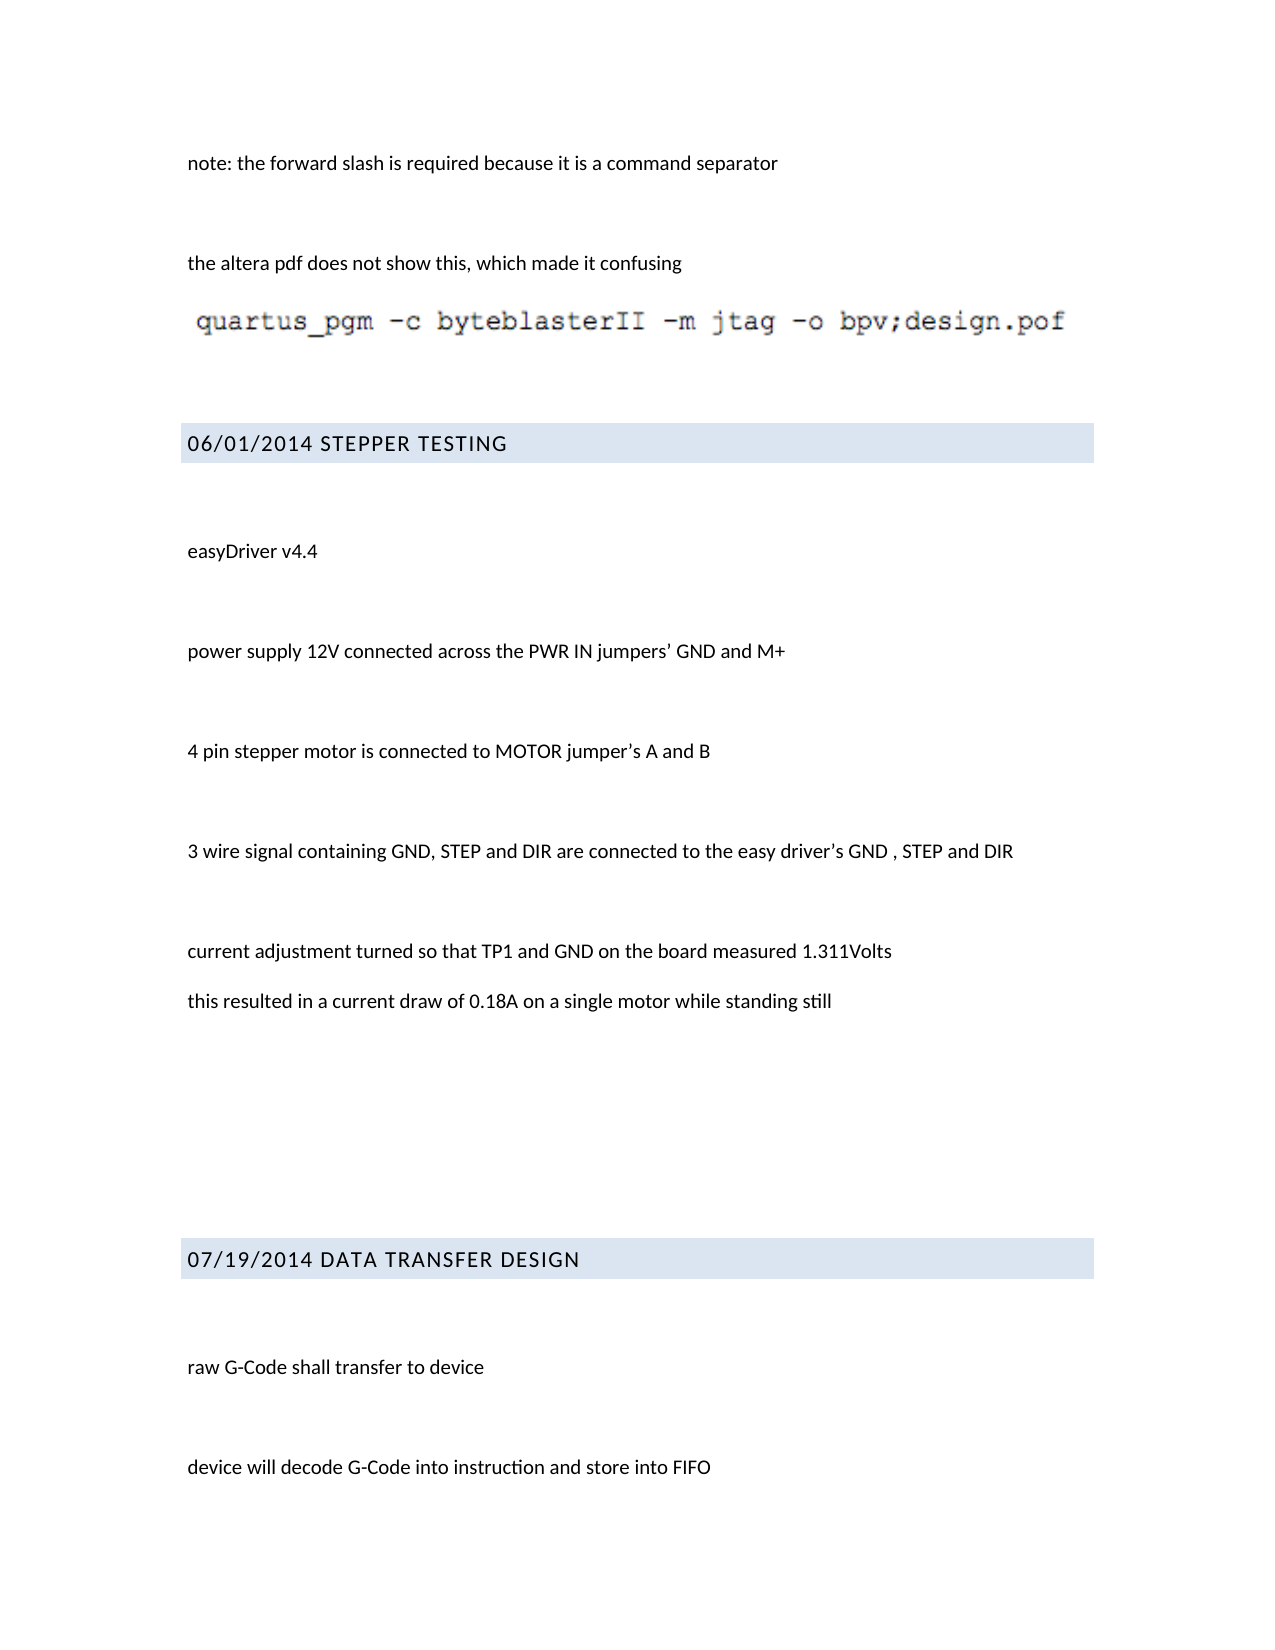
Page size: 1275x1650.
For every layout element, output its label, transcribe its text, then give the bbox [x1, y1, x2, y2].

picture [187, 300, 1088, 349]
text note: the forward slash is required because it is a command separator [187, 150, 1087, 175]
text current adjustment turned so that TP1 and GND on the board measured 1.311Volts [187, 938, 1087, 964]
text raw G-Code shall transfer to device [187, 1354, 1087, 1379]
text power supply 12V connected across the PWR IN jumpers’ GND and M+ [187, 638, 1087, 664]
subtitle 07/19/2014 data transfer design [188, 1245, 1087, 1273]
subtitle 06/01/2014 Stepper testing [188, 429, 1087, 457]
text easyDriver v4.4 [187, 538, 1087, 564]
text this resulted in a current draw of 0.18A on a single motor while standing still [187, 988, 1087, 1014]
text 4 pin stepper motor is connected to MOTOR jumper’s A and B [187, 738, 1087, 764]
text 3 wire signal containing GND, STEP and DIR are connected to the easy driver’s GND , STEP and DIR [187, 838, 1087, 864]
text the altera pdf does not show this, which made it confusing [187, 250, 1087, 275]
text device will decode G-Code into instruction and store into FIFO [187, 1454, 1087, 1479]
